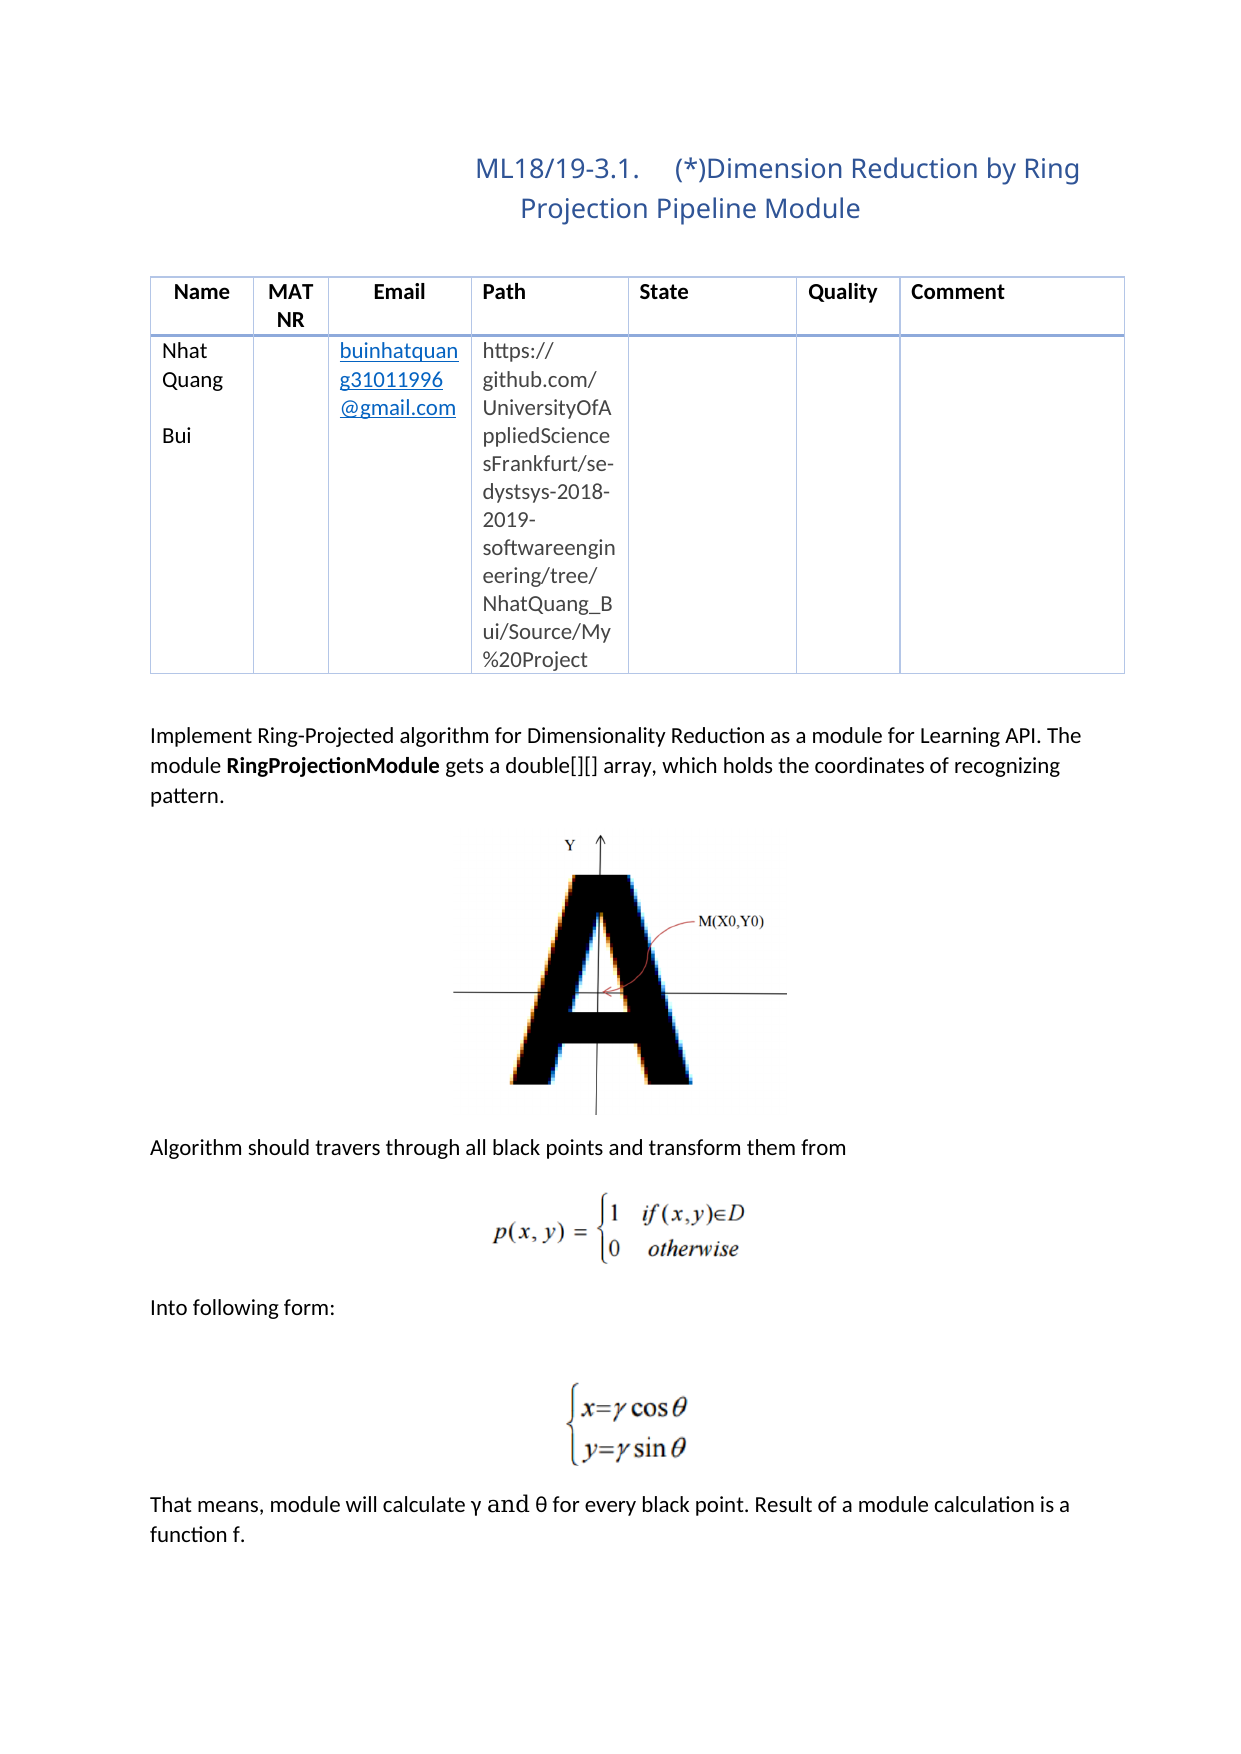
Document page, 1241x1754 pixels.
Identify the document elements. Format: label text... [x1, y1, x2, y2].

table_header Name [151, 278, 253, 333]
subtitle (*)Dimension Reduction by Ring Projection Pipeline Module [475, 150, 1090, 227]
table_header State [629, 278, 796, 333]
table_header Quality [797, 278, 899, 333]
table_header Comment [901, 278, 1124, 333]
text Into following form: [150, 1293, 1090, 1352]
table_cell [797, 337, 899, 673]
table_cell https://github.com/UniversityOfAppliedSciencesFrankfurt/se-dystsys-2018-2019-softwareengineering/tree/NhatQuang_Bui/Source/My%20Project [536, 337, 628, 673]
table_header Path [472, 278, 628, 333]
picture [456, 1180, 784, 1275]
text Algorithm should travers through all black points and transform them from [150, 1133, 1090, 1161]
table_cell [901, 337, 1124, 673]
table_cell buinhatquang31011996@gmail.com [329, 337, 471, 673]
table_cell [629, 337, 796, 673]
picture [453, 828, 787, 1115]
picture [525, 1370, 715, 1471]
text Implement Ring-Projected algorithm for Dimensionality Reduction as a module for Learning API. The module RingProjectionModule gets a double[][] array, which holds the coordinates of recognizing pattern. [150, 721, 1090, 809]
text That means, module will calculate γ and θ for every black point. Result of a module calculation is a function f. [150, 1490, 1090, 1548]
table_header MATNR [254, 278, 328, 333]
table_cell [254, 337, 328, 673]
table_cell Nhat Quang Bui [151, 337, 253, 673]
table_header Email [329, 278, 471, 333]
